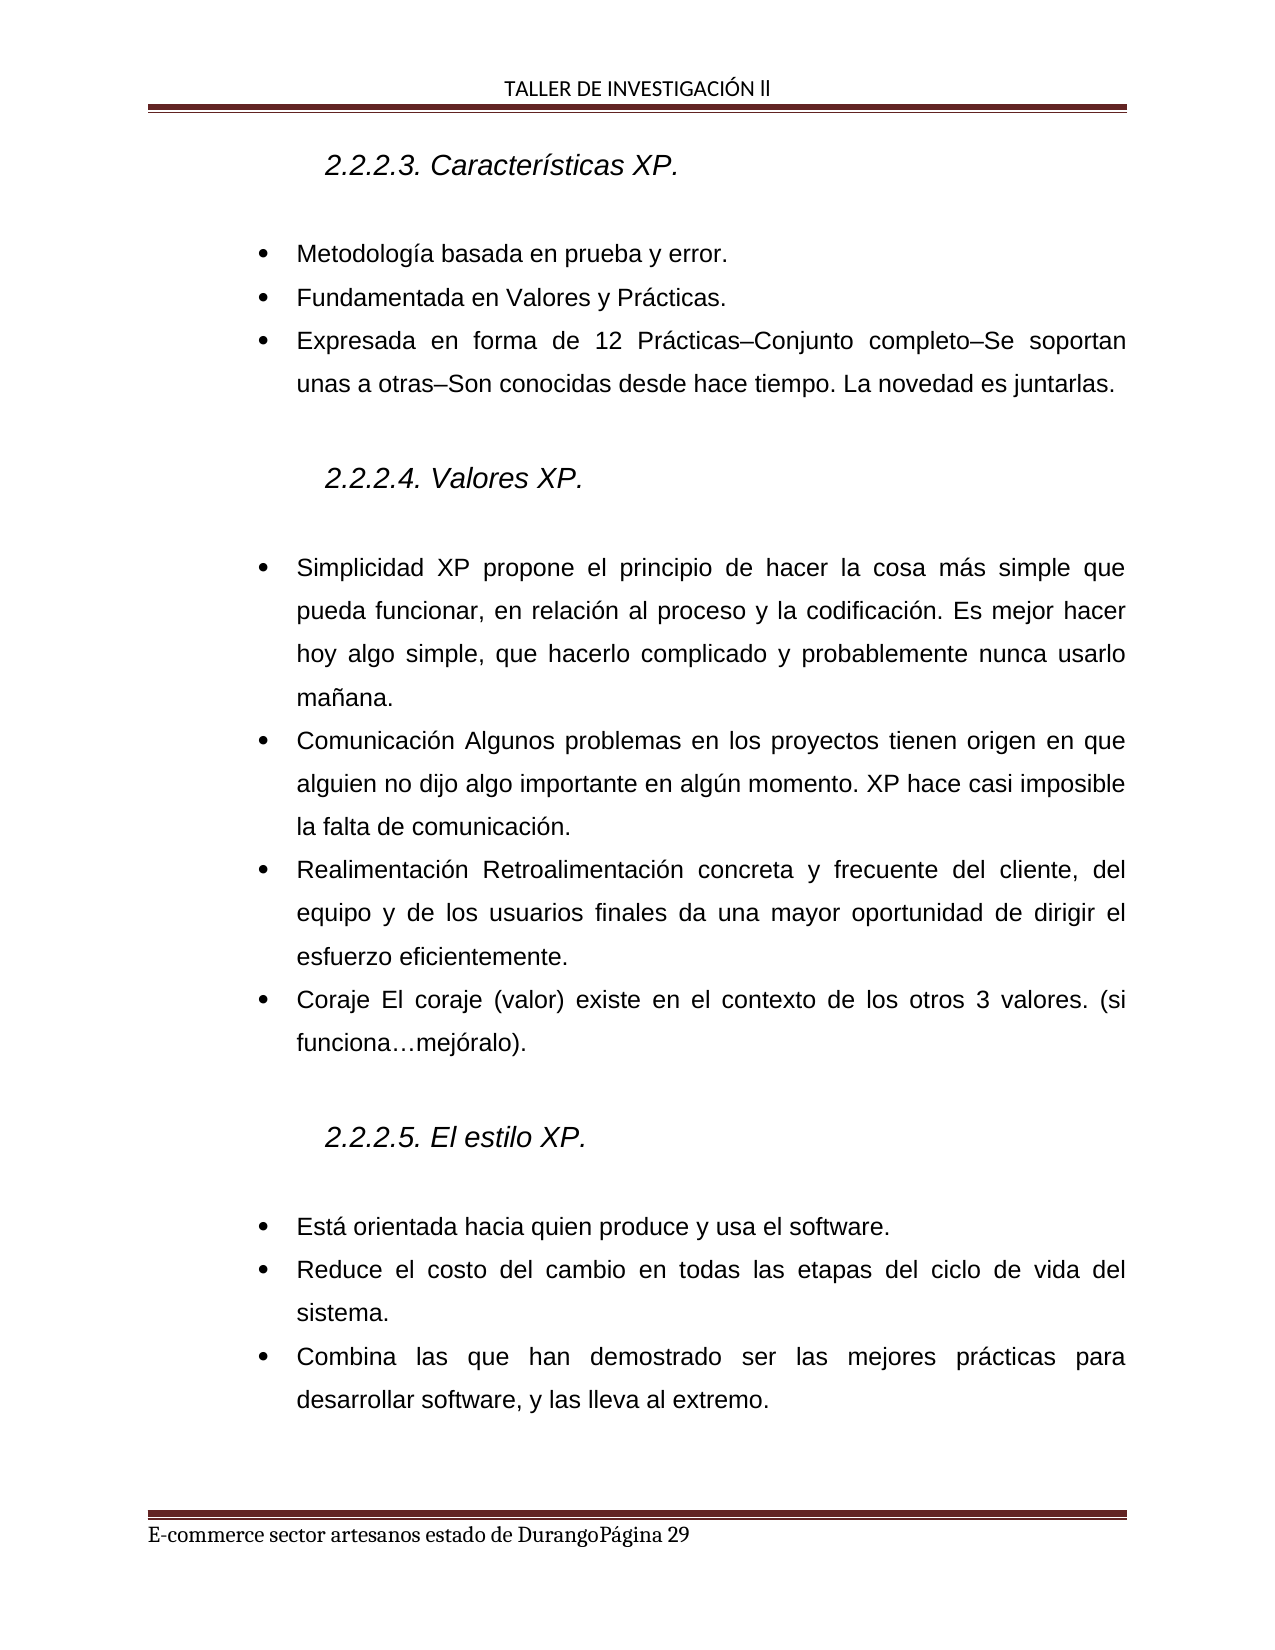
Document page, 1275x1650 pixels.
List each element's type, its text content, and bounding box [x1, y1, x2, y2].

subtitle 2.2.2.3. Características XP. [148, 148, 1127, 181]
subtitle 2.2.2.5. El estilo XP. [148, 1120, 1127, 1154]
list Está orientada hacia quien produce y usa el software. [259, 1212, 1127, 1241]
list Realimentación Retroalimentación concreta y frecuente del cliente, del equipo y de los usuarios finales da una mayor oportunidad de dirigir el esfuerzo eficientemente. [259, 855, 1127, 970]
list Combina las que han demostrado ser las mejores prácticas para desarrollar software, y las lleva al extremo. [259, 1341, 1127, 1413]
list Comunicación Algunos problemas en los proyectos tienen origen en que alguien no dijo algo importante en algún momento. XP hace casi imposible la falta de comunicación. [259, 726, 1127, 841]
list Coraje El coraje (valor) existe en el contexto de los otros 3 valores. (si funciona…mejóralo). [259, 984, 1127, 1057]
subtitle 2.2.2.4. Valores XP. [148, 461, 1127, 495]
list Metodología basada en prueba y error. [259, 239, 1127, 268]
list Fundamentada en Valores y Prácticas. [259, 282, 1127, 311]
list Simplicidad XP propone el principio de hacer la cosa más simple que pueda funcionar, en relación al proceso y la codificación. Es mejor hacer hoy algo simple, que hacerlo complicado y probablemente nunca usarlo mañana. [259, 553, 1127, 711]
list Reduce el costo del cambio en todas las etapas del ciclo de vida del sistema. [259, 1255, 1127, 1327]
list Expresada en forma de 12 Prácticas–Conjunto completo–Se soportan unas a otras–Son conocidas desde hace tiempo. La novedad es juntarlas. [259, 326, 1127, 398]
